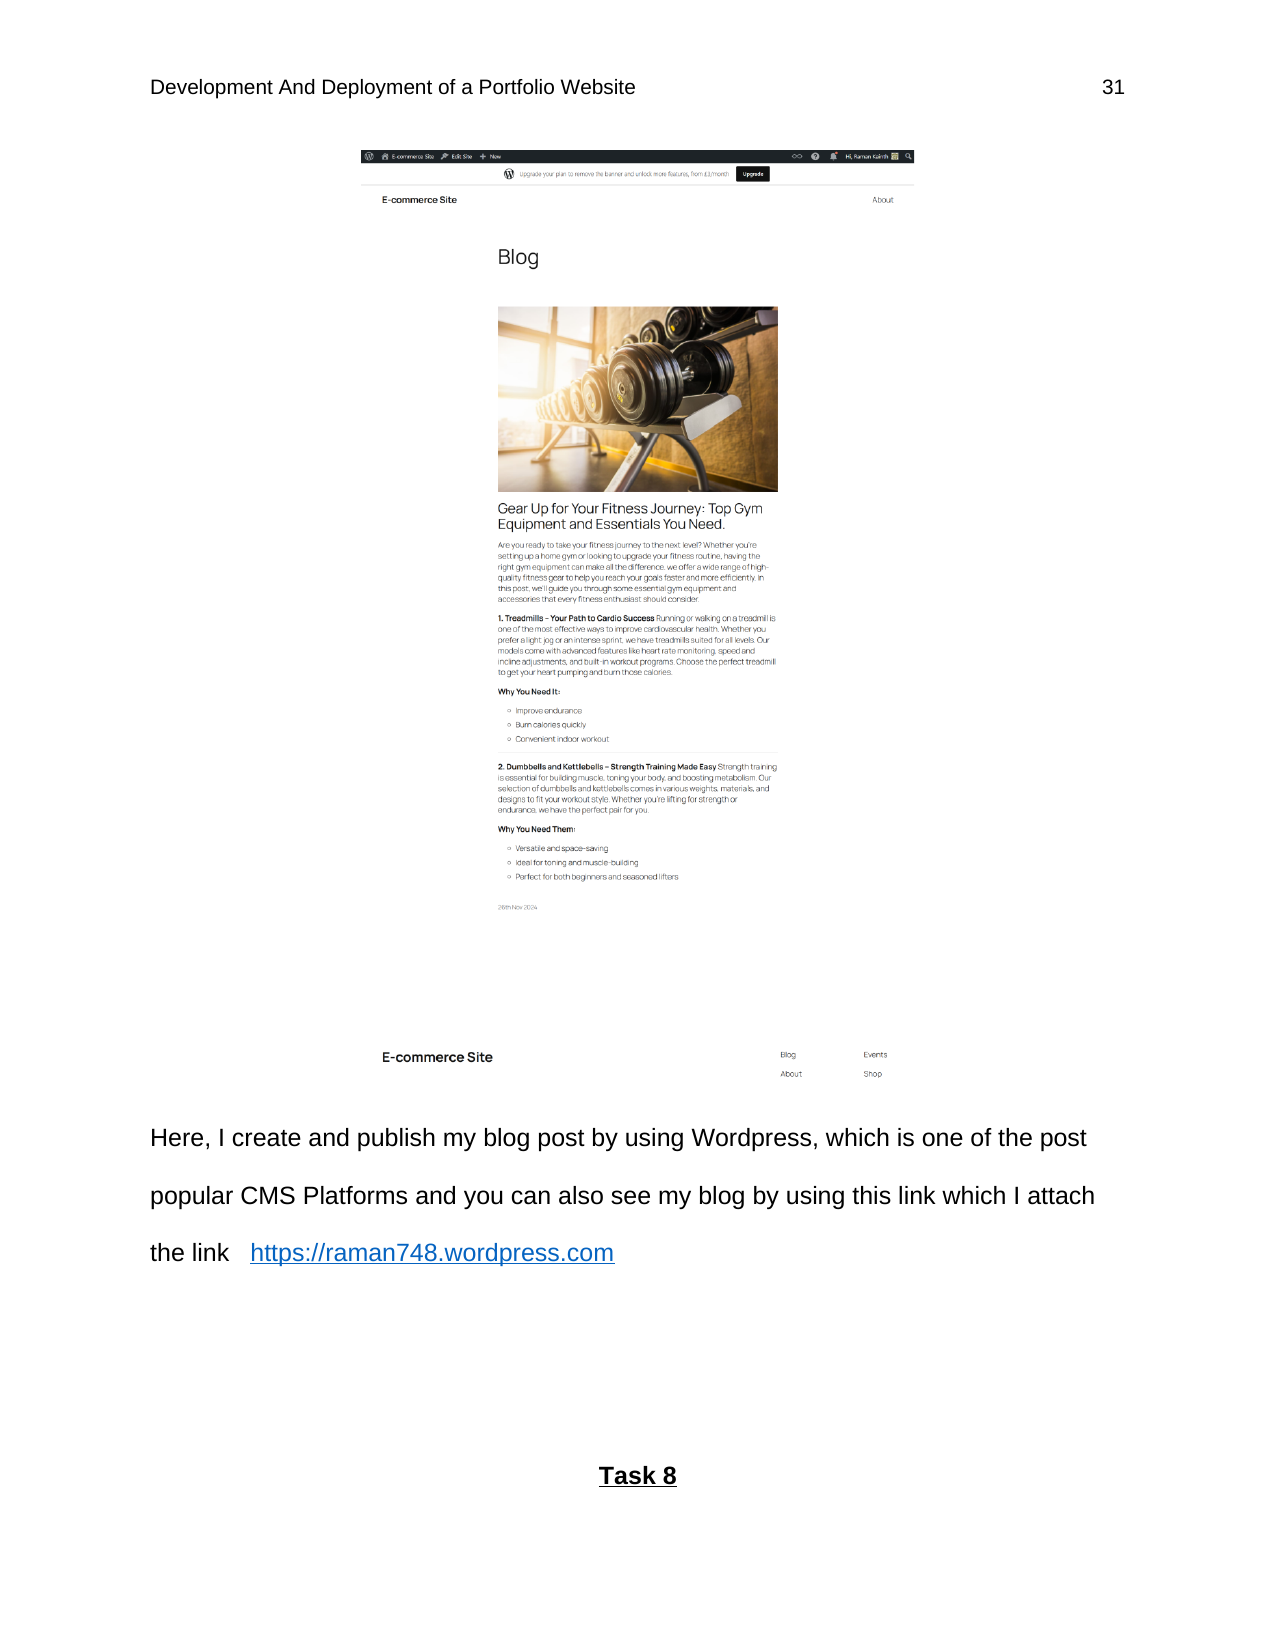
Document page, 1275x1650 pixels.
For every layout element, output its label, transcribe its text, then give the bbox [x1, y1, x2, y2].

text Task 8 [150, 1461, 1125, 1489]
text Here, I create and publish my blog post by using Wordpress, which is one of the post popular CMS Platforms and you can also see my blog by using this link which I attach the link https://raman748.wordpress.com [150, 1123, 1125, 1267]
picture [361, 150, 915, 1078]
